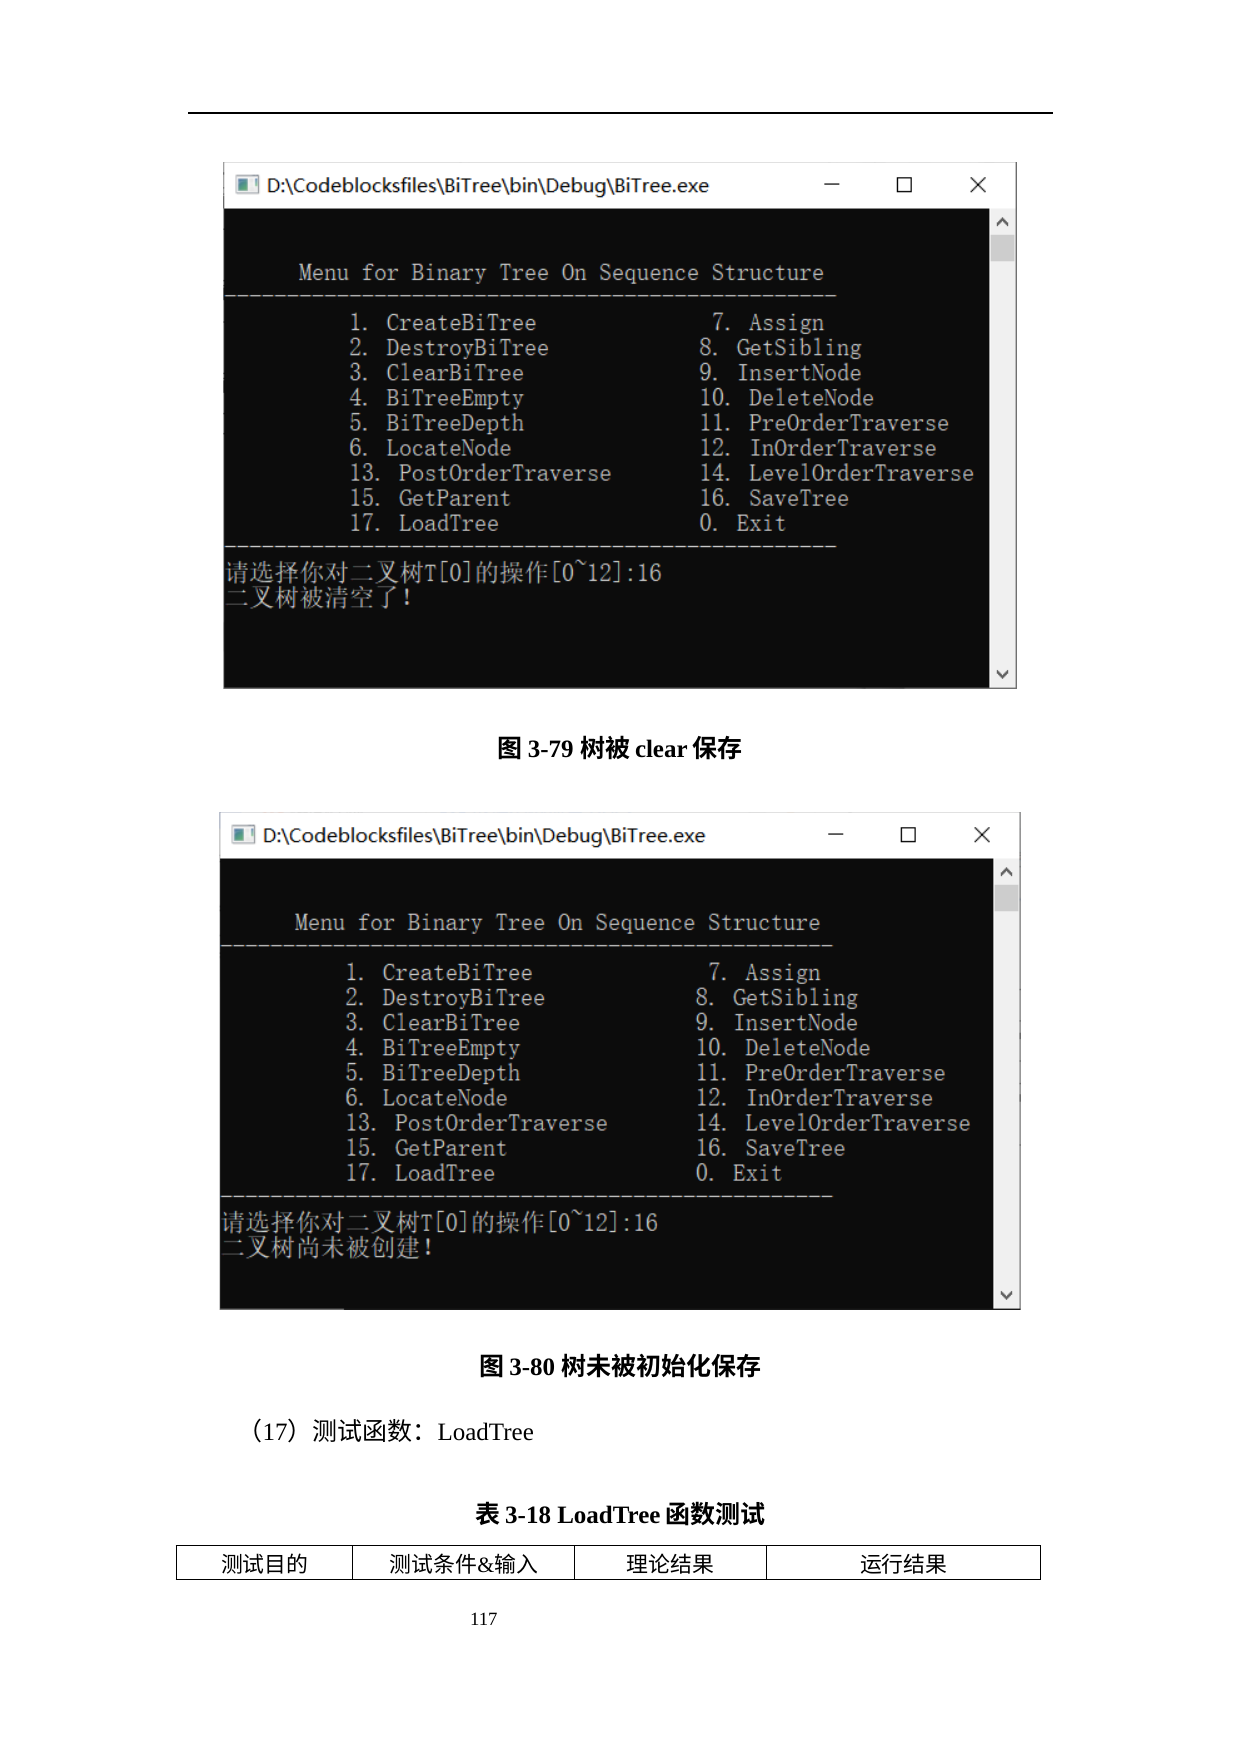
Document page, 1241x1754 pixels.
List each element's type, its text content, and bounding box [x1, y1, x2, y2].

text 图3-79 树被clear保存 [187, 714, 1053, 779]
table_header 理论结果 [575, 1546, 766, 1579]
text 图3-80 树未被初始化保存 [187, 1332, 1053, 1397]
table_header 测试条件&输入 [353, 1546, 574, 1579]
picture [223, 162, 1017, 689]
text 表3-18 LoadTree函数测试 [187, 1480, 1053, 1545]
table_header 运行结果 [767, 1546, 1040, 1579]
list 测试函数：LoadTree [187, 1397, 1053, 1462]
picture [219, 812, 1021, 1310]
table_header 测试目的 [177, 1546, 352, 1579]
